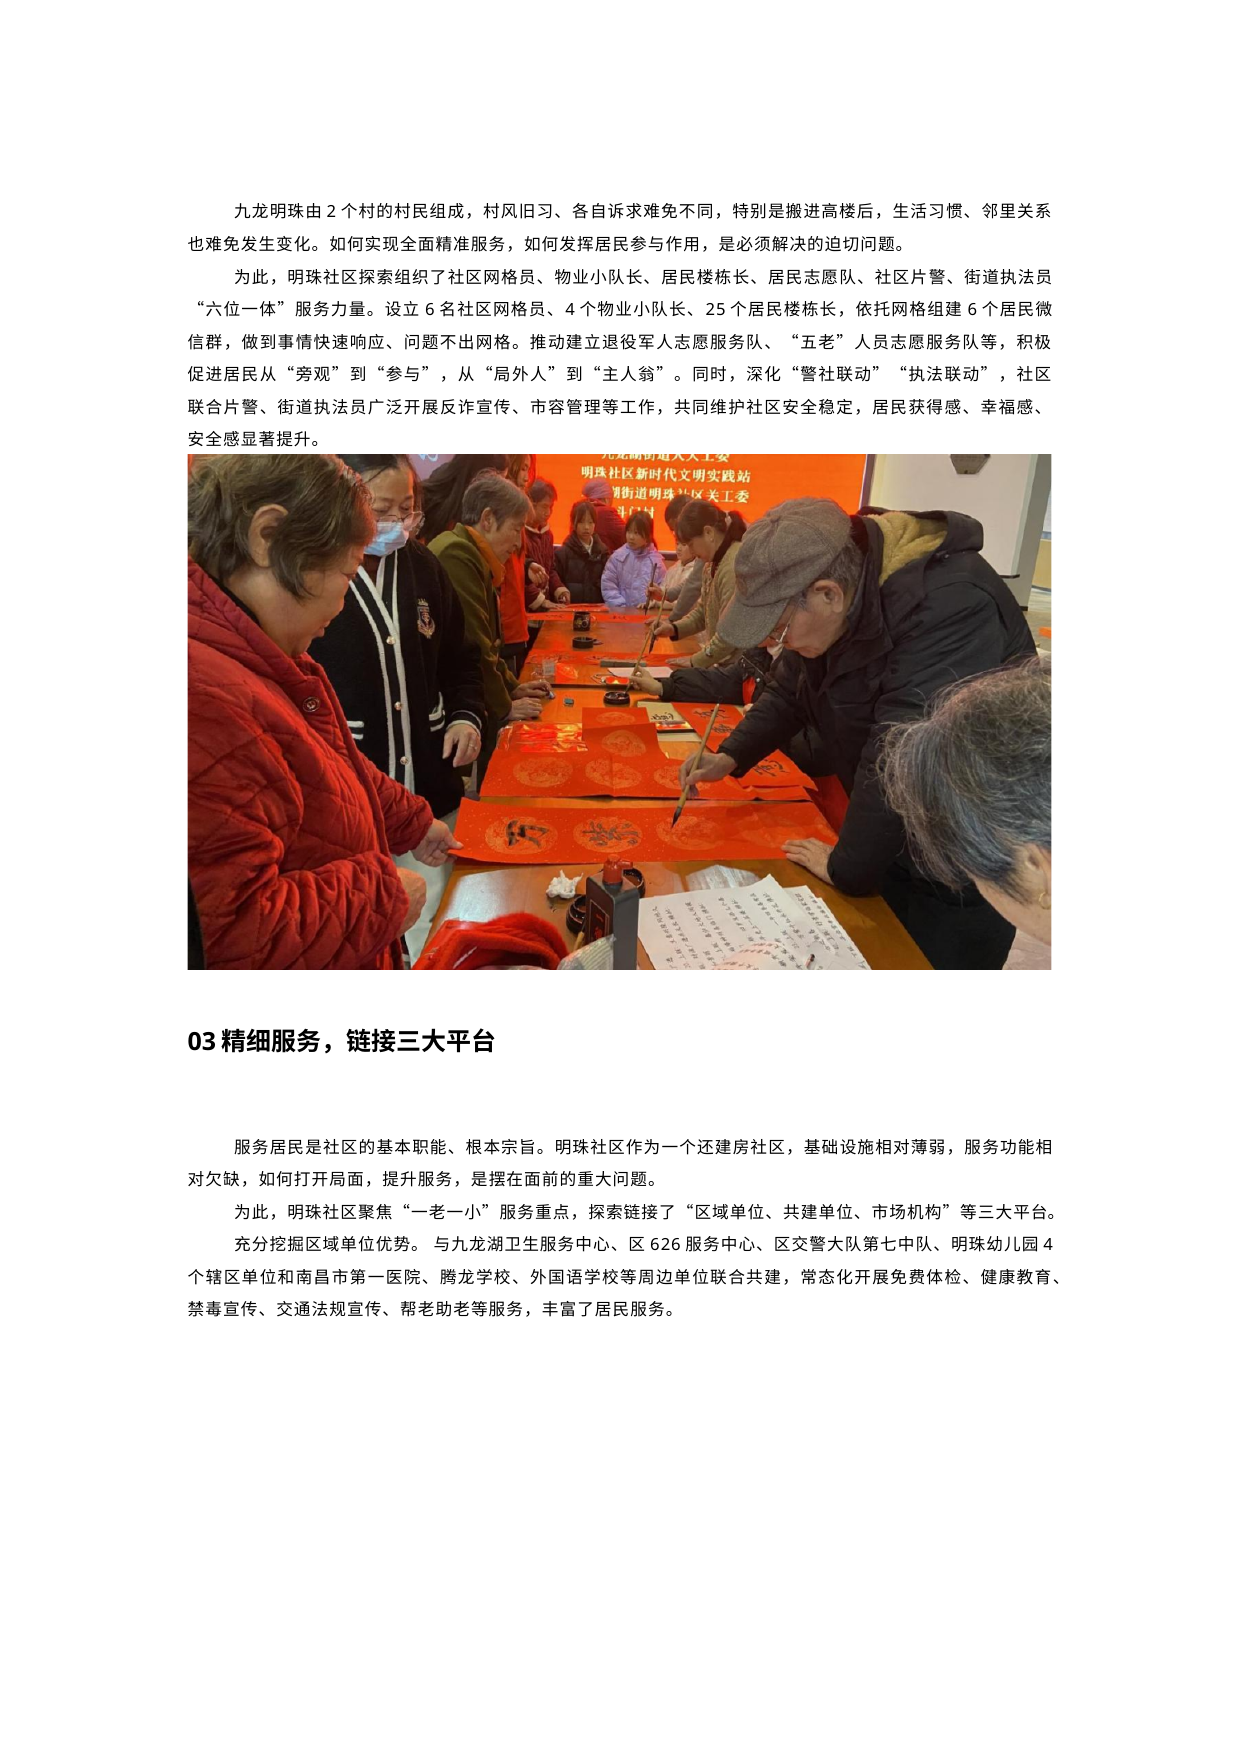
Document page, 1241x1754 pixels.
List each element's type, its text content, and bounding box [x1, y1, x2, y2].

text 九龙明珠由2个村的村民组成，村风旧习、各自诉求难免不同，特别是搬进高楼后，生活习惯、邻里关系也难免发生变化。如何实现全面精准服务，如何发挥居民参与作用，是必须解决的迫切问题。 [187, 194, 1053, 259]
text 充分挖掘区域单位优势。 与九龙湖卫生服务中心、区626服务中心、区交警大队第七中队、明珠幼儿园4个辖区单位和南昌市第一医院、腾龙学校、外国语学校等周边单位联合共建，常态化开展免费体检、健康教育、禁毒宣传、交通法规宣传、帮老助老等服务，丰富了居民服务。 [187, 1227, 1053, 1324]
text 为此，明珠社区探索组织了社区网格员、物业小队长、居民楼栋长、居民志愿队、社区片警、街道执法员“六位一体”服务力量。设立6名社区网格员、4个物业小队长、25个居民楼栋长，依托网格组建6个居民微信群，做到事情快速响应、问题不出网格。推动建立退役军人志愿服务队、“五老”人员志愿服务队等，积极促进居民从“旁观”到“参与”，从“局外人”到“主人翁”。同时，深化“警社联动”“执法联动”，社区联合片警、街道执法员广泛开展反诈宣传、市容管理等工作，共同维护社区安全稳定，居民获得感、幸福感、安全感显著提升。 [187, 259, 1053, 373]
text 服务居民是社区的基本职能、根本宗旨。明珠社区作为一个还建房社区，基础设施相对薄弱，服务功能相对欠缺，如何打开局面，提升服务，是摆在面前的重大问题。 [187, 1129, 1053, 1194]
text 03精细服务，链接三大平台 [187, 1007, 1053, 1072]
text 为此，明珠社区探索组织了社区网格员、物业小队长、居民楼栋长、居民志愿队、社区片警、街道执法员“六位一体”服务力量。设立6名社区网格员、4个物业小队长、25个居民楼栋长，依托网格组建6个居民微信群，做到事情快速响应、问题不出网格。推动建立退役军人志愿服务队、“五老”人员志愿服务队等，积极促进居民从“旁观”到“参与”，从“局外人”到“主人翁”。同时，深化“警社联动”“执法联动”，社区联合片警、街道执法员广泛开展反诈宣传、市容管理等工作，共同维护社区安全稳定，居民获得感、幸福感、安全感显著提升。 [187, 374, 1053, 454]
text 为此，明珠社区聚焦“一老一小”服务重点，探索链接了“区域单位、共建单位、市场机构”等三大平台。 [187, 1194, 1053, 1227]
picture [187, 454, 1052, 970]
